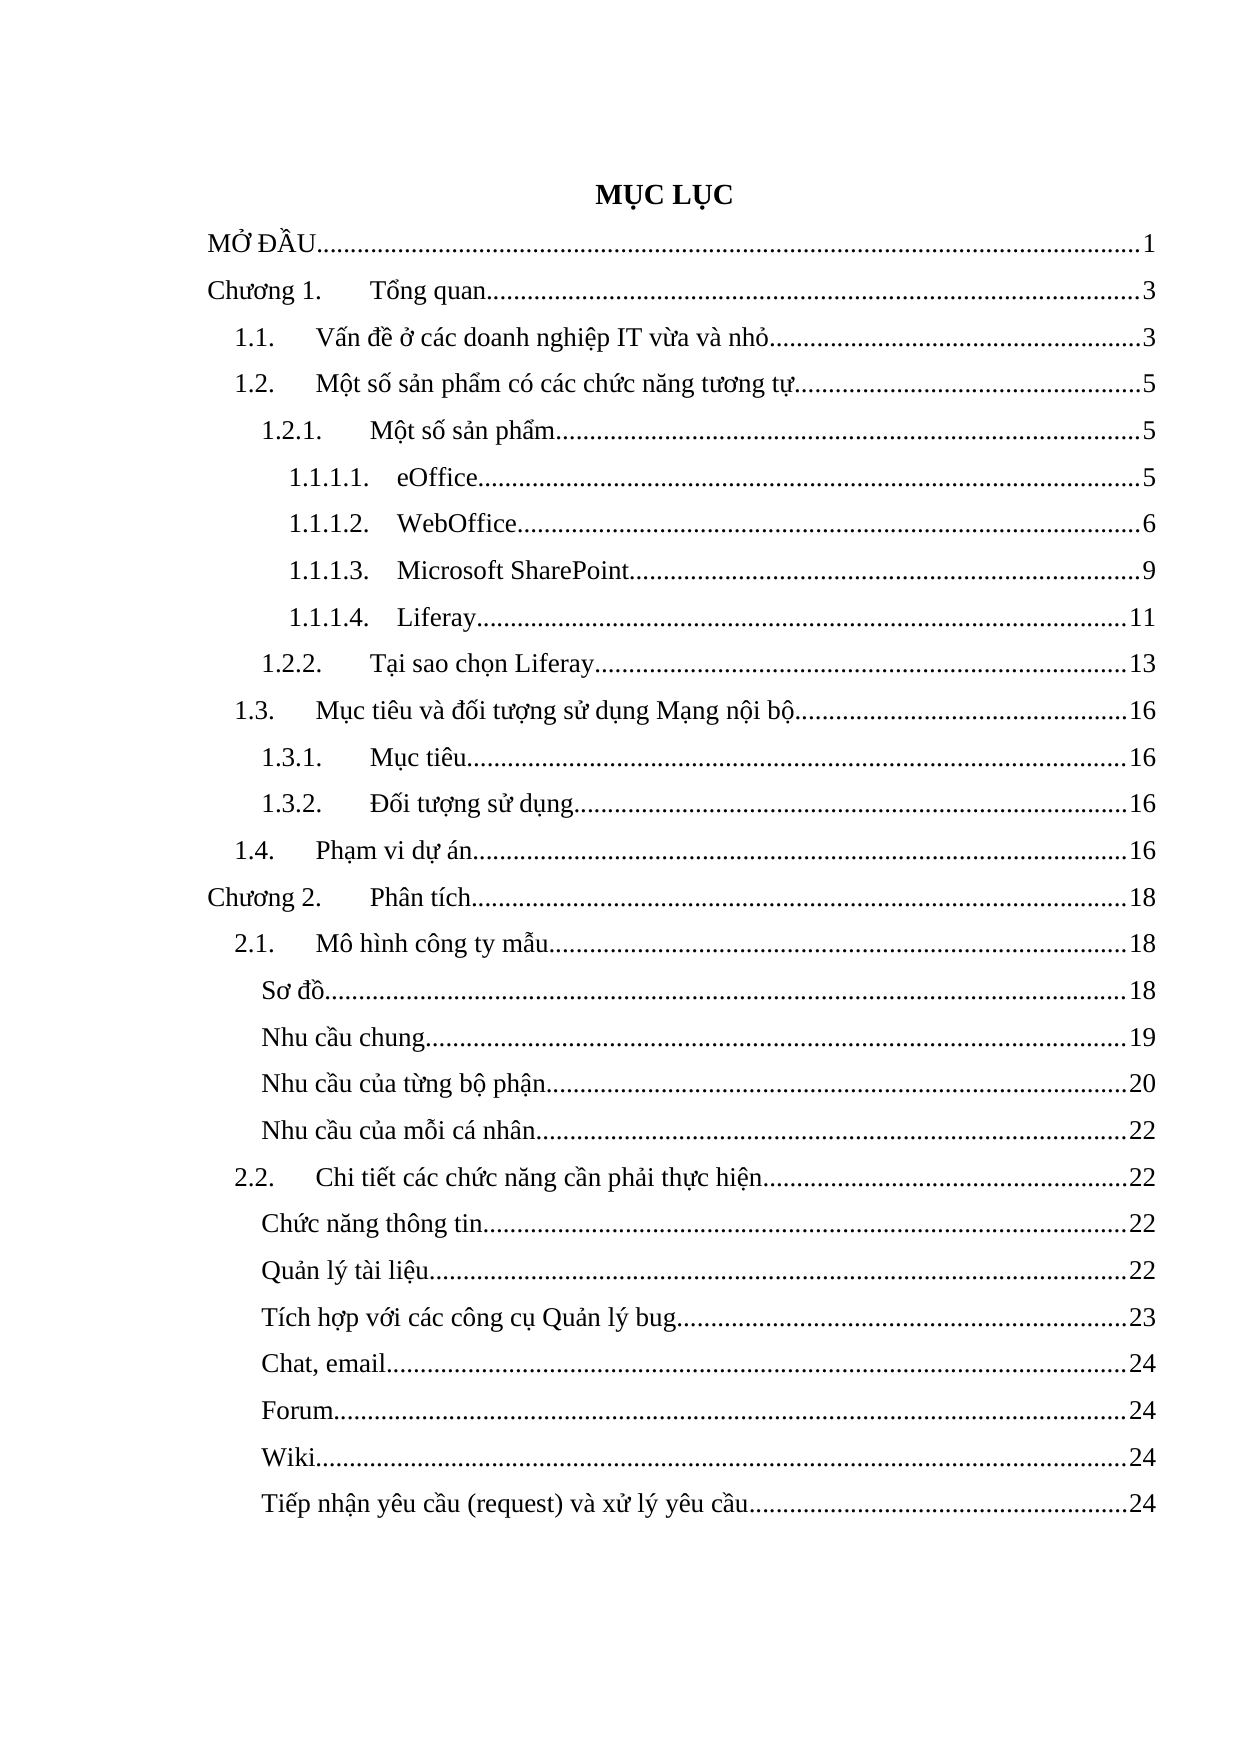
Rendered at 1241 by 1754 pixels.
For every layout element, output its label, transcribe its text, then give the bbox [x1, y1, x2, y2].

text Wiki 24 [261, 1441, 1122, 1472]
text Chat, email 24 [261, 1347, 1122, 1378]
text 2.1. Mô hình công ty mẫu 18 [234, 927, 1122, 958]
text 1.1.1.1. eOffice 5 [288, 461, 1122, 492]
text MỤC LỤC [207, 177, 1122, 211]
text Forum 24 [261, 1394, 1122, 1425]
text 1.3.2. Đối tượng sử dụng 16 [261, 787, 1122, 818]
text Nhu cầu chung 19 [261, 1021, 1122, 1052]
text Sơ đồ 18 [261, 974, 1122, 1005]
text Quản lý tài liệu 22 [261, 1254, 1122, 1285]
text Chương 2. Phân tích 18 [207, 881, 1122, 912]
text Tiếp nhận yêu cầu (request) và xử lý yêu cầu 24 [261, 1487, 1122, 1518]
text 1.1.1.3. Microsoft SharePoint 9 [288, 554, 1122, 585]
text 1.1.1.2. WebOffice 6 [288, 507, 1122, 538]
text 1.1.1.4. Liferay 11 [288, 601, 1122, 632]
text Nhu cầu của từng bộ phận 20 [261, 1067, 1122, 1098]
text MỞ ĐẦU 1 [207, 227, 1122, 258]
text 1.2. Một số sản phẩm có các chức năng tương tự 5 [234, 367, 1122, 398]
text Chức năng thông tin 22 [261, 1207, 1122, 1238]
text 1.1. Vấn đề ở các doanh nghiệp IT vừa và nhỏ 3 [234, 321, 1122, 352]
text Nhu cầu của mỗi cá nhân 22 [261, 1114, 1122, 1145]
text 1.4. Phạm vi dự án 16 [234, 834, 1122, 865]
text 1.2.1. Một số sản phẩm 5 [261, 414, 1122, 445]
text 1.2.2. Tại sao chọn Liferay 13 [261, 647, 1122, 678]
text 1.3.1. Mục tiêu 16 [261, 741, 1122, 772]
text Chương 1. Tổng quan 3 [207, 274, 1122, 305]
text 2.2. Chi tiết các chức năng cần phải thực hiện 22 [234, 1161, 1122, 1192]
text 1.3. Mục tiêu và đối tượng sử dụng Mạng nội bộ 16 [234, 694, 1122, 725]
text Tích hợp với các công cụ Quản lý bug 23 [261, 1301, 1122, 1332]
